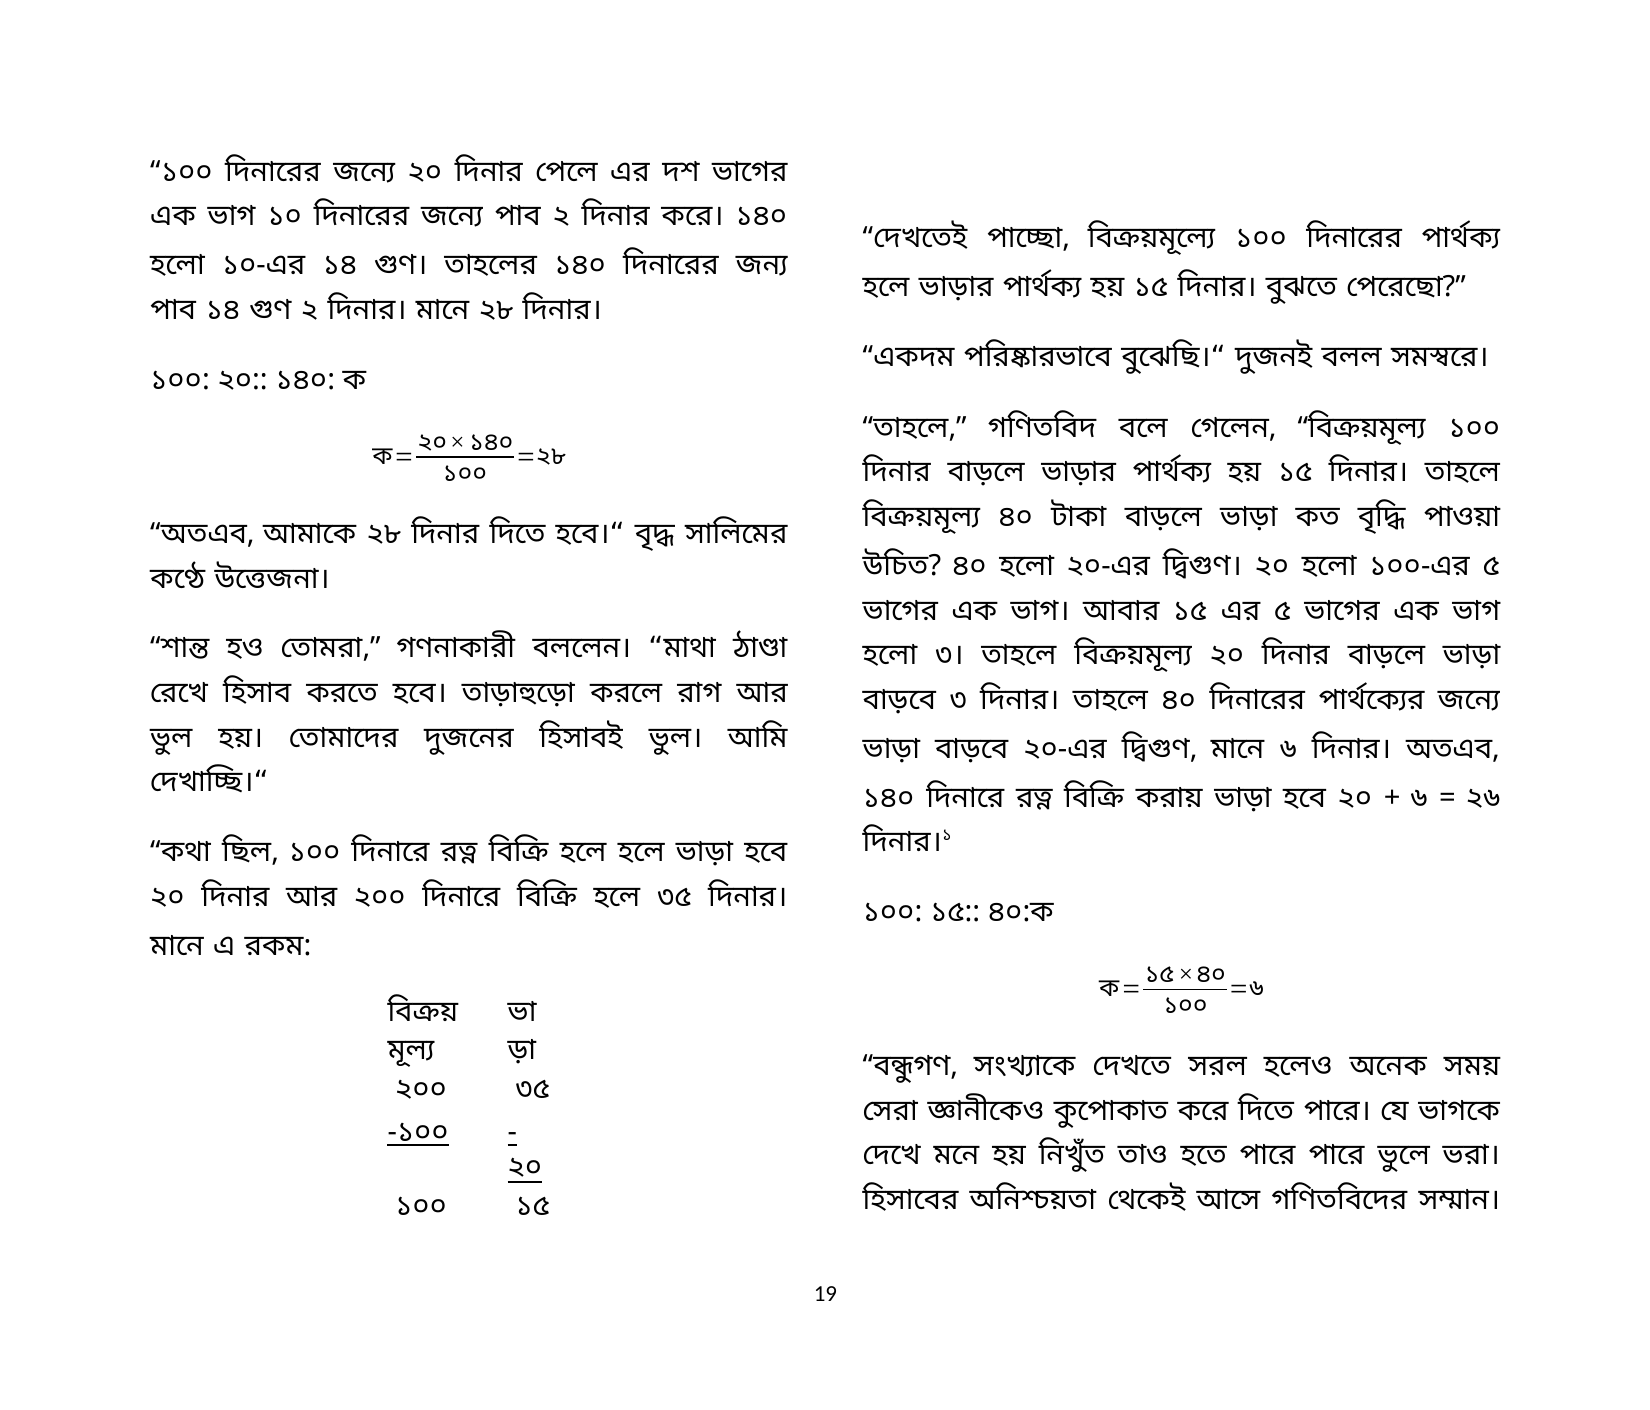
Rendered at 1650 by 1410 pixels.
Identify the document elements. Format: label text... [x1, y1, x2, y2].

text ১০০: ২০:: ১৪০: ক [150, 358, 787, 401]
text “শান্ত হও তোমরা,” গণনাকারী বললেন। “মাথা ঠাণ্ডা রেখে হিসাব করতে হবে। তাড়াহুড়ো করলে রাগ আর ভুল হয়। তোমাদের দুজনের হিসাবই ভুল। আমি দেখাচ্ছি।“ [150, 627, 787, 804]
text “একদম পরিষ্কারভাবে বুঝেছি।“ দুজনই বলল সমস্বরে। [862, 336, 1500, 379]
table_cell ৩৫ [496, 1071, 562, 1110]
text “তাহলে,” গণিতবিদ বলে গেলেন, “বিক্রয়মূল্য ১০০ দিনার বাড়লে ভাড়ার পার্থক্য হয় ১৫ দিনার। তাহলে বিক্রয়মূল্য ৪০ টাকা বাড়লে ভাড়া কত বৃদ্ধি পাওয়া উচিত? ৪০ হলো ২০-এর দ্বিগুণ। ২০ হলো ১০০-এর ৫ ভাগের এক ভাগ। আবার ১৫ এর ৫ ভাগের এক ভাগ হলো ৩। তাহলে বিক্রয়মূল্য ২০ দিনার বাড়লে ভাড়া বাড়বে ৩ দিনার। তাহলে ৪০ দিনারের পার্থক্যের জন্যে ভাড়া বাড়বে ২০-এর দ্বিগুণ, মানে ৬ দিনার। অতএব, ১৪০ দিনারে রত্ন বিক্রি করায় ভাড়া হবে ২০ + ৬ = ২৬ দিনার।১ [862, 406, 1500, 863]
text “কথা ছিল, ১০০ দিনারে রত্ন বিক্রি হলে হলে ভাড়া হবে ২০ দিনার আর ২০০ দিনারে বিক্রি হলে ৩৫ দিনার। মানে এ রকম: [150, 830, 787, 967]
table_cell -২০ [496, 1110, 562, 1188]
table_cell ১০০ [376, 1189, 496, 1227]
text “অতএব, আমাকে ২৮ দিনার দিতে হবে।“ বৃদ্ধ সালিমের কণ্ঠে উত্তেজনা। [150, 512, 787, 600]
table_header বিক্রয় মূল্য [376, 994, 496, 1071]
table_cell ২০০ [376, 1071, 496, 1110]
text “১০০ দিনারের জন্যে ২০ দিনার পেলে এর দশ ভাগের এক ভাগ ১০ দিনারের জন্যে পাব ২ দিনার করে। ১৪০ হলো ১০-এর ১৪ গুণ। তাহলের ১৪০ দিনারের জন্য পাব ১৪ গুণ ২ দিনার। মানে ২৮ দিনার। [150, 150, 787, 331]
text ১০০: ১৫:: ৪০:ক [862, 890, 1500, 933]
table_header ভাড়া [496, 994, 562, 1071]
table_cell ১৫ [496, 1189, 562, 1227]
table_cell -১০০ [376, 1110, 496, 1188]
text “দেখতেই পাচ্ছো, বিক্রয়মূল্যে ১০০ দিনারের পার্থক্য হলে ভাড়ার পার্থক্য হয় ১৫ দিনার। বুঝতে পেরেছো?” [862, 216, 1500, 308]
